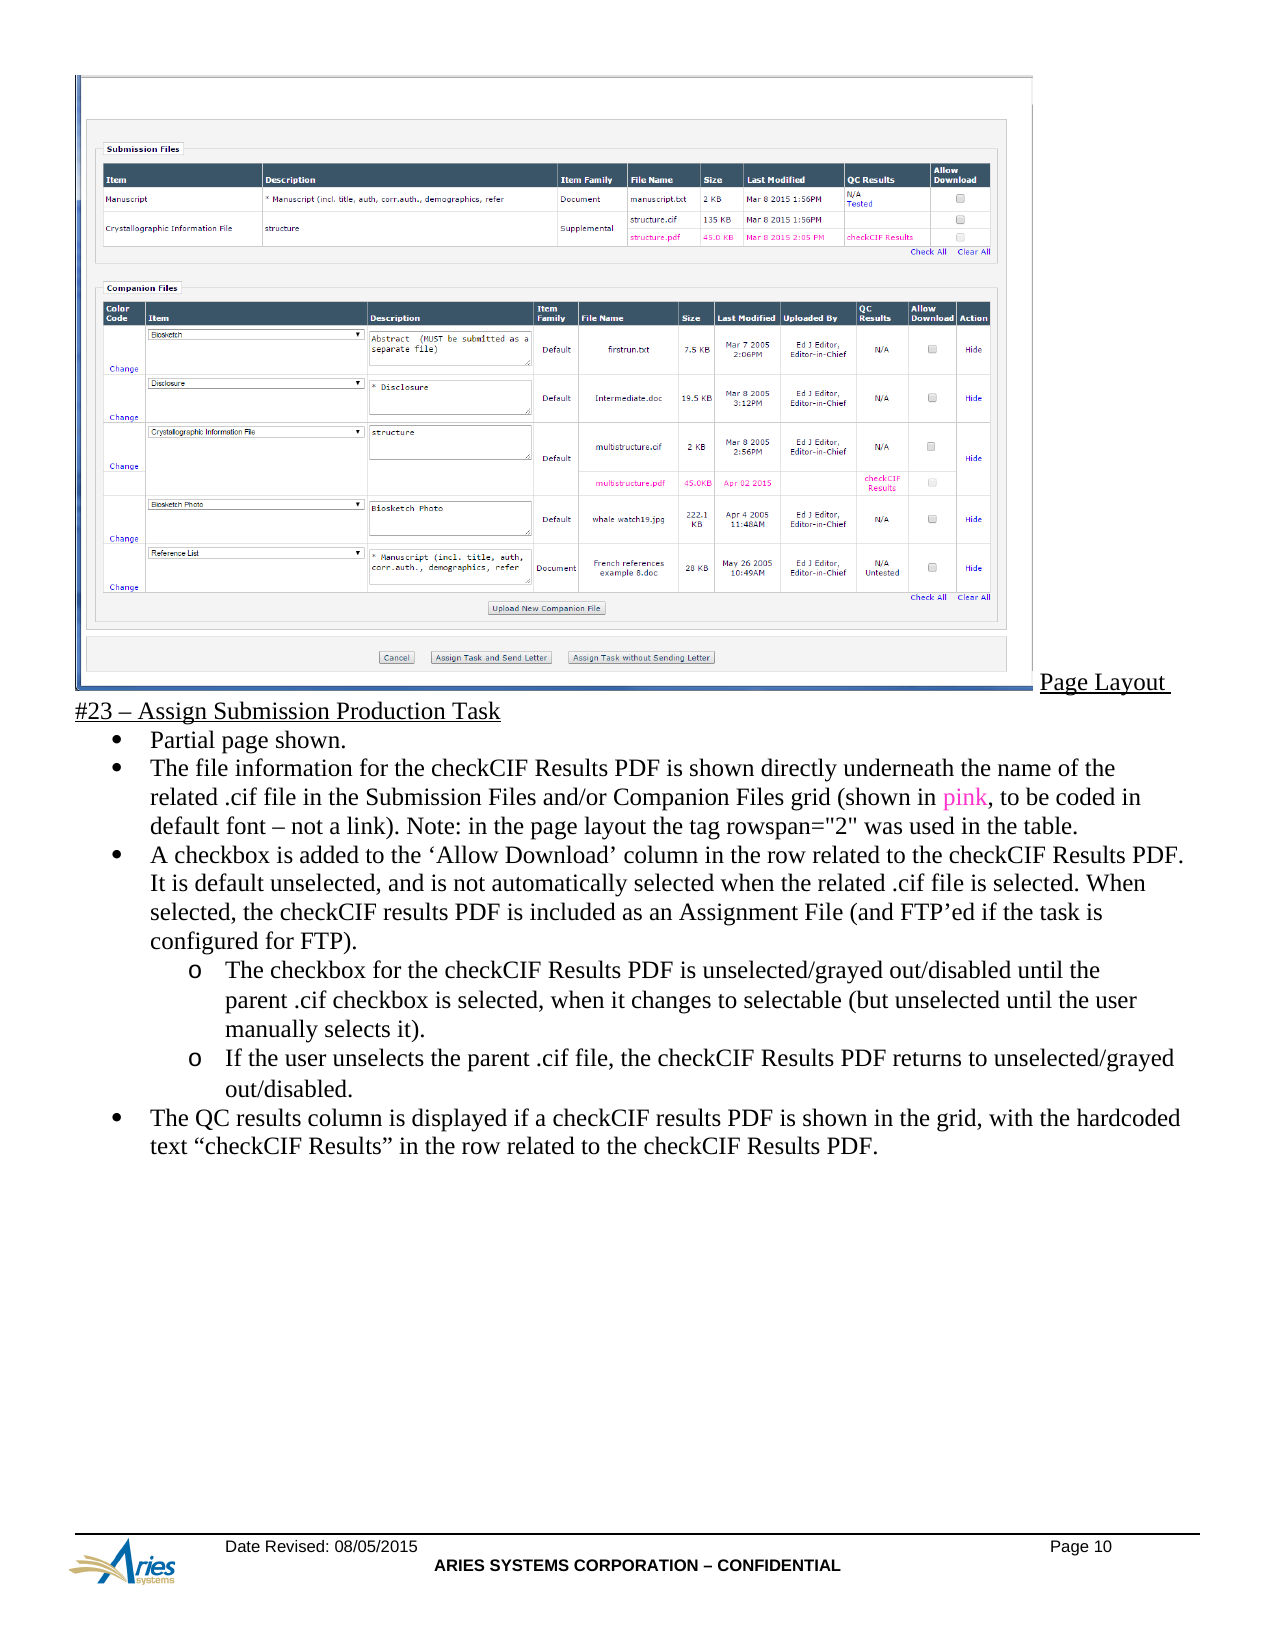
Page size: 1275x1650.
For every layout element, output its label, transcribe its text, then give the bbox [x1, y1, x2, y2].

picture [68, 1538, 175, 1585]
list The file information for the checkCIF Results PDF is shown directly underneath the name of the related .cif file in the Submission Files and/or Companion Files grid (shown in pink, to be coded in default font – not a link). Note: in the page layout the tag rowspan="2" was used in the table. [112, 753, 1200, 840]
list Partial page shown. [112, 725, 1200, 753]
list If the user unselects the parent .cif file, the checkCIF Results PDF returns to unselected/grayed out/disabled. [187, 1043, 1200, 1103]
list The QC results column is displayed if a checkCIF results PDF is shown in the grid, with the hardcoded text “checkCIF Results” in the row related to the checkCIF Results PDF. [112, 1103, 1200, 1160]
list A checkbox is added to the ‘Allow Download’ column in the row related to the checkCIF Results PDF. It is default unselected, and is not automatically selected when the related .cif file is selected. When selected, the checkCIF results PDF is included as an Assignment File (and FTP’ed if the task is configured for FTP). [112, 840, 1200, 955]
list The checkbox for the checkCIF Results PDF is unselected/grayed out/disabled until the parent .cif checkbox is selected, when it changes to selectable (but unselected until the user manually selects it). [187, 955, 1200, 1043]
picture [75, 75, 1033, 691]
